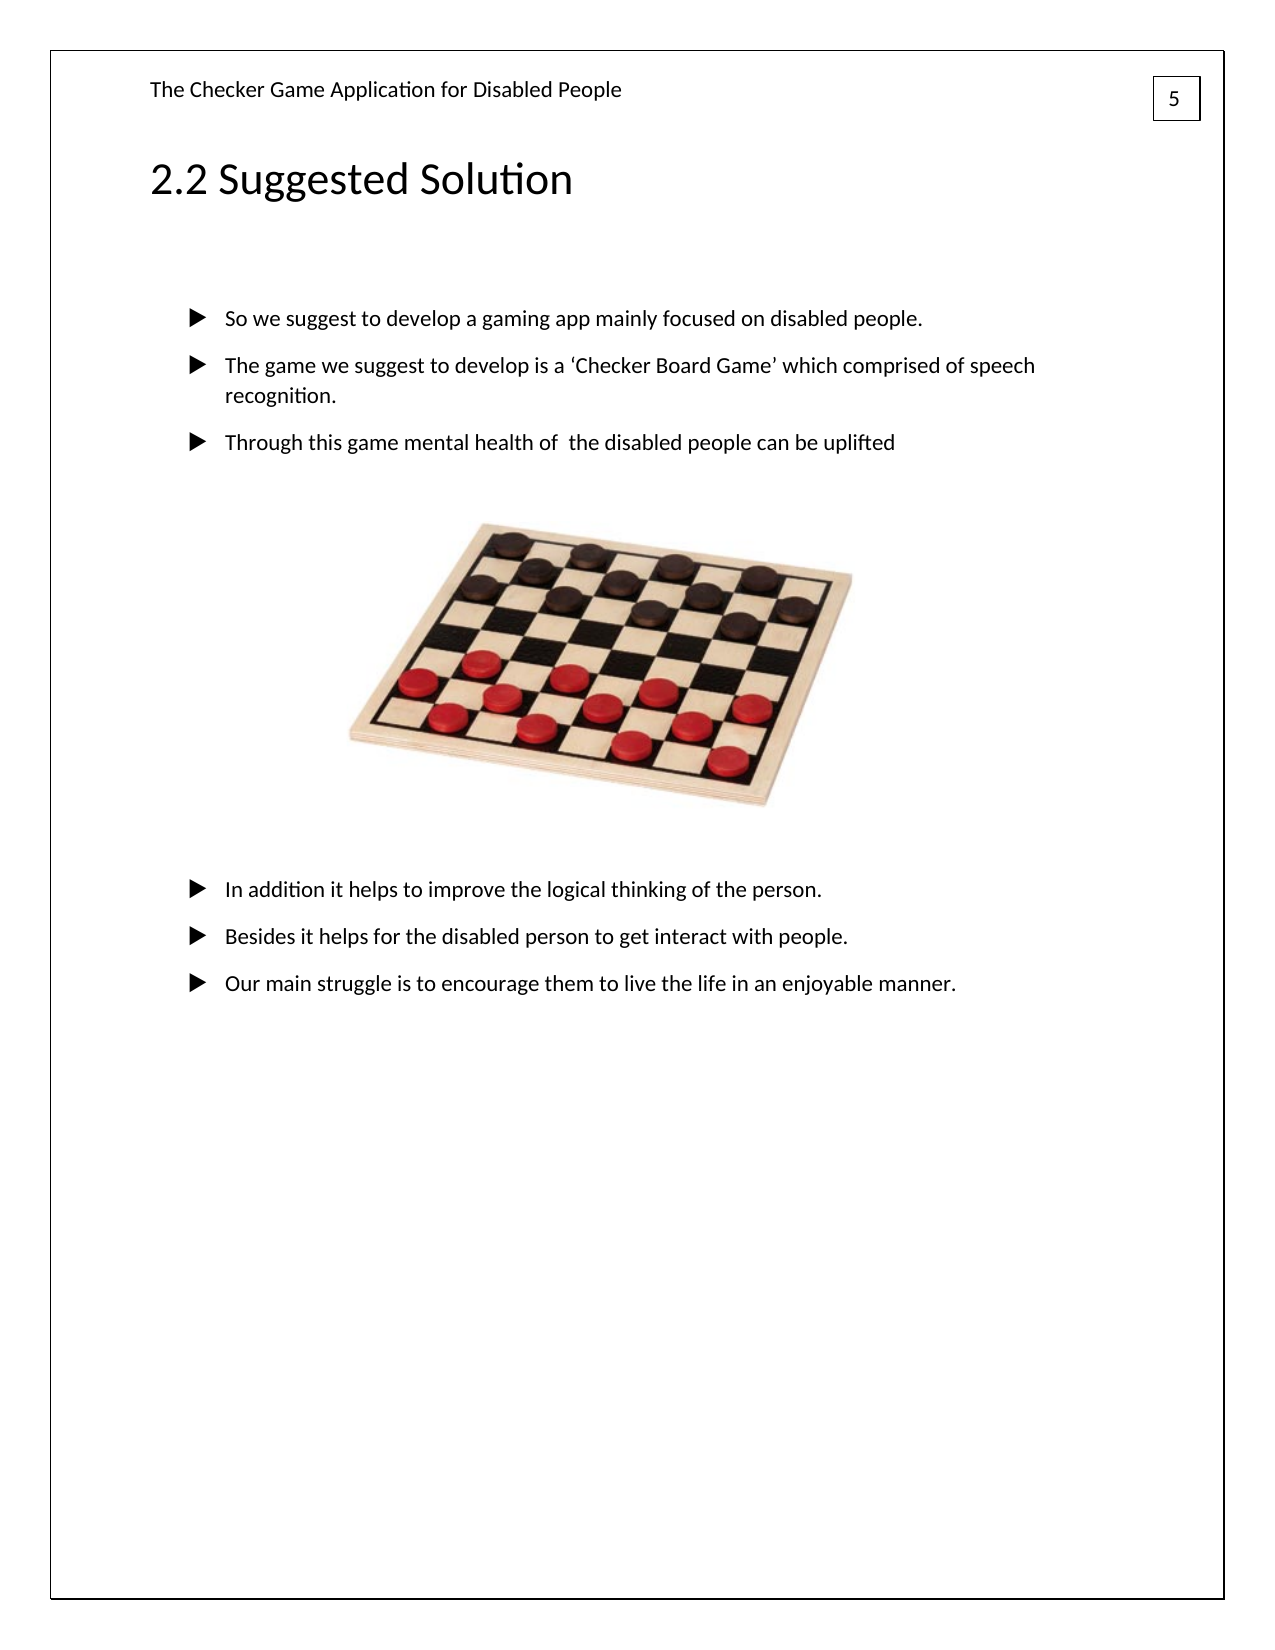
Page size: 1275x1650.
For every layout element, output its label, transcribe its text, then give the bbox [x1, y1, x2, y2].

picture [346, 521, 856, 810]
list So we suggest to develop a gaming app mainly focused on disabled people. [187, 304, 1124, 332]
list Through this game mental health of the disabled people can be uplifted [187, 428, 1124, 456]
text 2.2 Suggested Solution [150, 150, 1124, 206]
list Our main struggle is to encourage them to live the life in an enjoyable manner. [187, 969, 1124, 997]
list Besides it helps for the disabled person to get interact with people. [187, 922, 1124, 950]
list In addition it helps to improve the logical thinking of the person. [187, 875, 1124, 903]
list The game we suggest to develop is a ‘Checker Board Game’ which comprised of speech recognition. [187, 351, 1124, 409]
